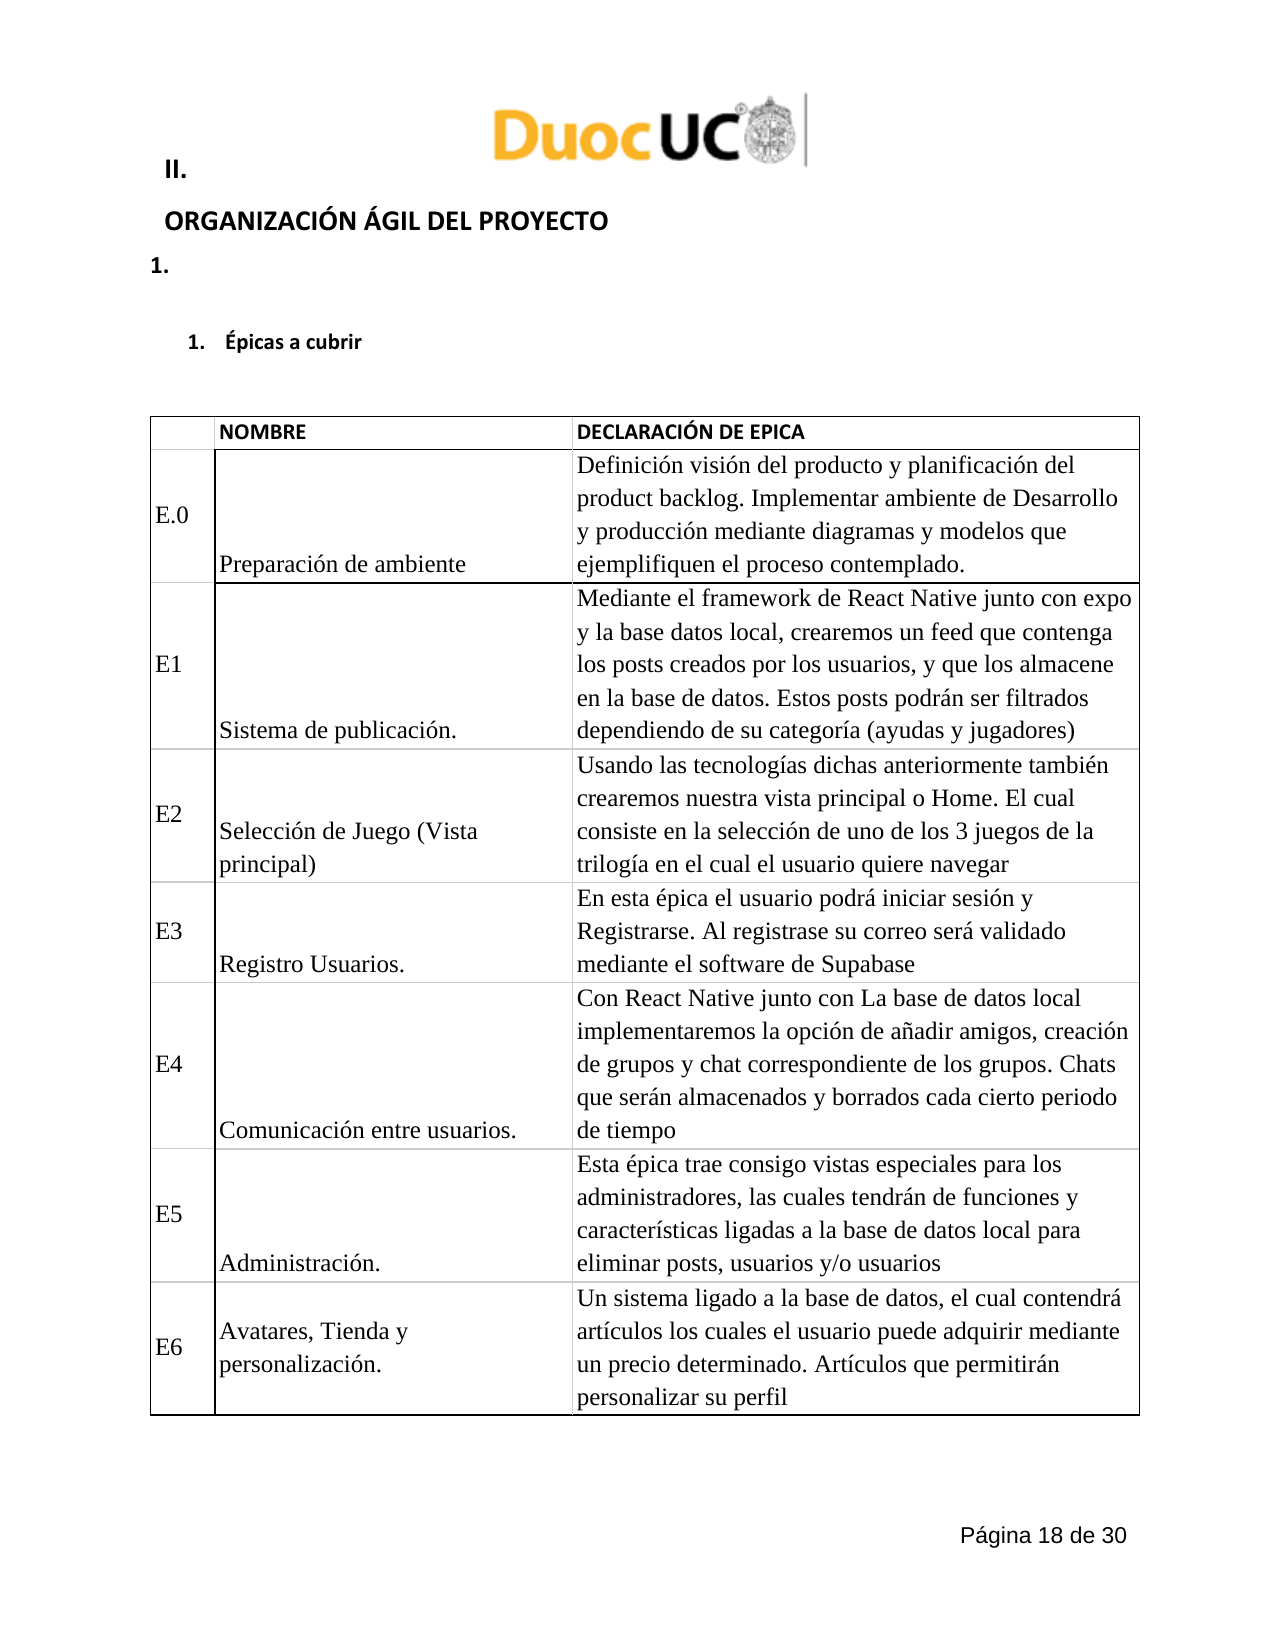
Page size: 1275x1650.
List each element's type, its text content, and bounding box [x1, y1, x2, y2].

table_cell Usando las tecnologías dichas anteriormente también crearemos nuestra vista principal o Home. El cual consiste en la selección de uno de los 3 juegos de la trilogía en el cual el usuario quiere navegar [573, 750, 1139, 881]
table_cell Un sistema ligado a la base de datos, el cual contendrá artículos los cuales el usuario puede adquirir mediante un precio determinado. Artículos que permitirán personalizar su perfil [573, 1283, 1139, 1414]
table_cell Registro Usuarios. [216, 883, 572, 982]
table_header NOMBRE [215, 417, 572, 449]
table_cell Selección de Juego (Vista principal) [216, 750, 572, 881]
table_cell E1 [151, 583, 214, 748]
table_cell Comunicación entre usuarios. [216, 983, 572, 1148]
table_cell E.0 [151, 450, 214, 582]
table_cell E2 [151, 750, 214, 881]
table_cell Esta épica trae consigo vistas especiales para los administradores, las cuales tendrán de funciones y características ligadas a la base de datos local para eliminar posts, usuarios y/o usuarios [573, 1150, 1139, 1281]
table_cell Preparación de ambiente [216, 450, 572, 582]
table_cell En esta épica el usuario podrá iniciar sesión y Registrarse. Al registrase su correo será validado mediante el software de Supabase [573, 883, 1139, 982]
table_header [151, 417, 214, 449]
table_cell E5 [151, 1149, 214, 1281]
table_cell E4 [151, 983, 214, 1148]
table_cell Avatares, Tienda y personalización. [216, 1283, 572, 1414]
table_cell Mediante el framework de React Native junto con expo y la base datos local, crearemos un feed que contenga los posts creados por los usuarios, y que los almacene en la base de datos. Estos posts podrán ser filtrados dependiendo de su categoría (ayudas y jugadores) [573, 584, 1139, 748]
table_cell Administración. [216, 1150, 572, 1281]
table_cell Sistema de publicación. [216, 584, 572, 748]
picture [464, 79, 810, 150]
table_header DECLARACIÓN DE EPICA [573, 417, 1139, 449]
subtitle Épicas a cubrir [187, 327, 1125, 355]
list ORGANIZACIÓN ÁGIL DEL PROYECTO [187, 150, 1125, 237]
table_cell Definición visión del producto y planificación del product backlog. Implementar ambiente de Desarrollo y producción mediante diagramas y modelos que ejemplifiquen el proceso contemplado. [573, 450, 1139, 582]
table_cell Con React Native junto con La base de datos local implementaremos la opción de añadir amigos, creación de grupos y chat correspondiente de los grupos. Chats que serán almacenados y borrados cada cierto periodo de tiempo [573, 983, 1139, 1148]
table_cell E3 [151, 883, 214, 982]
table_cell E6 [151, 1283, 214, 1414]
